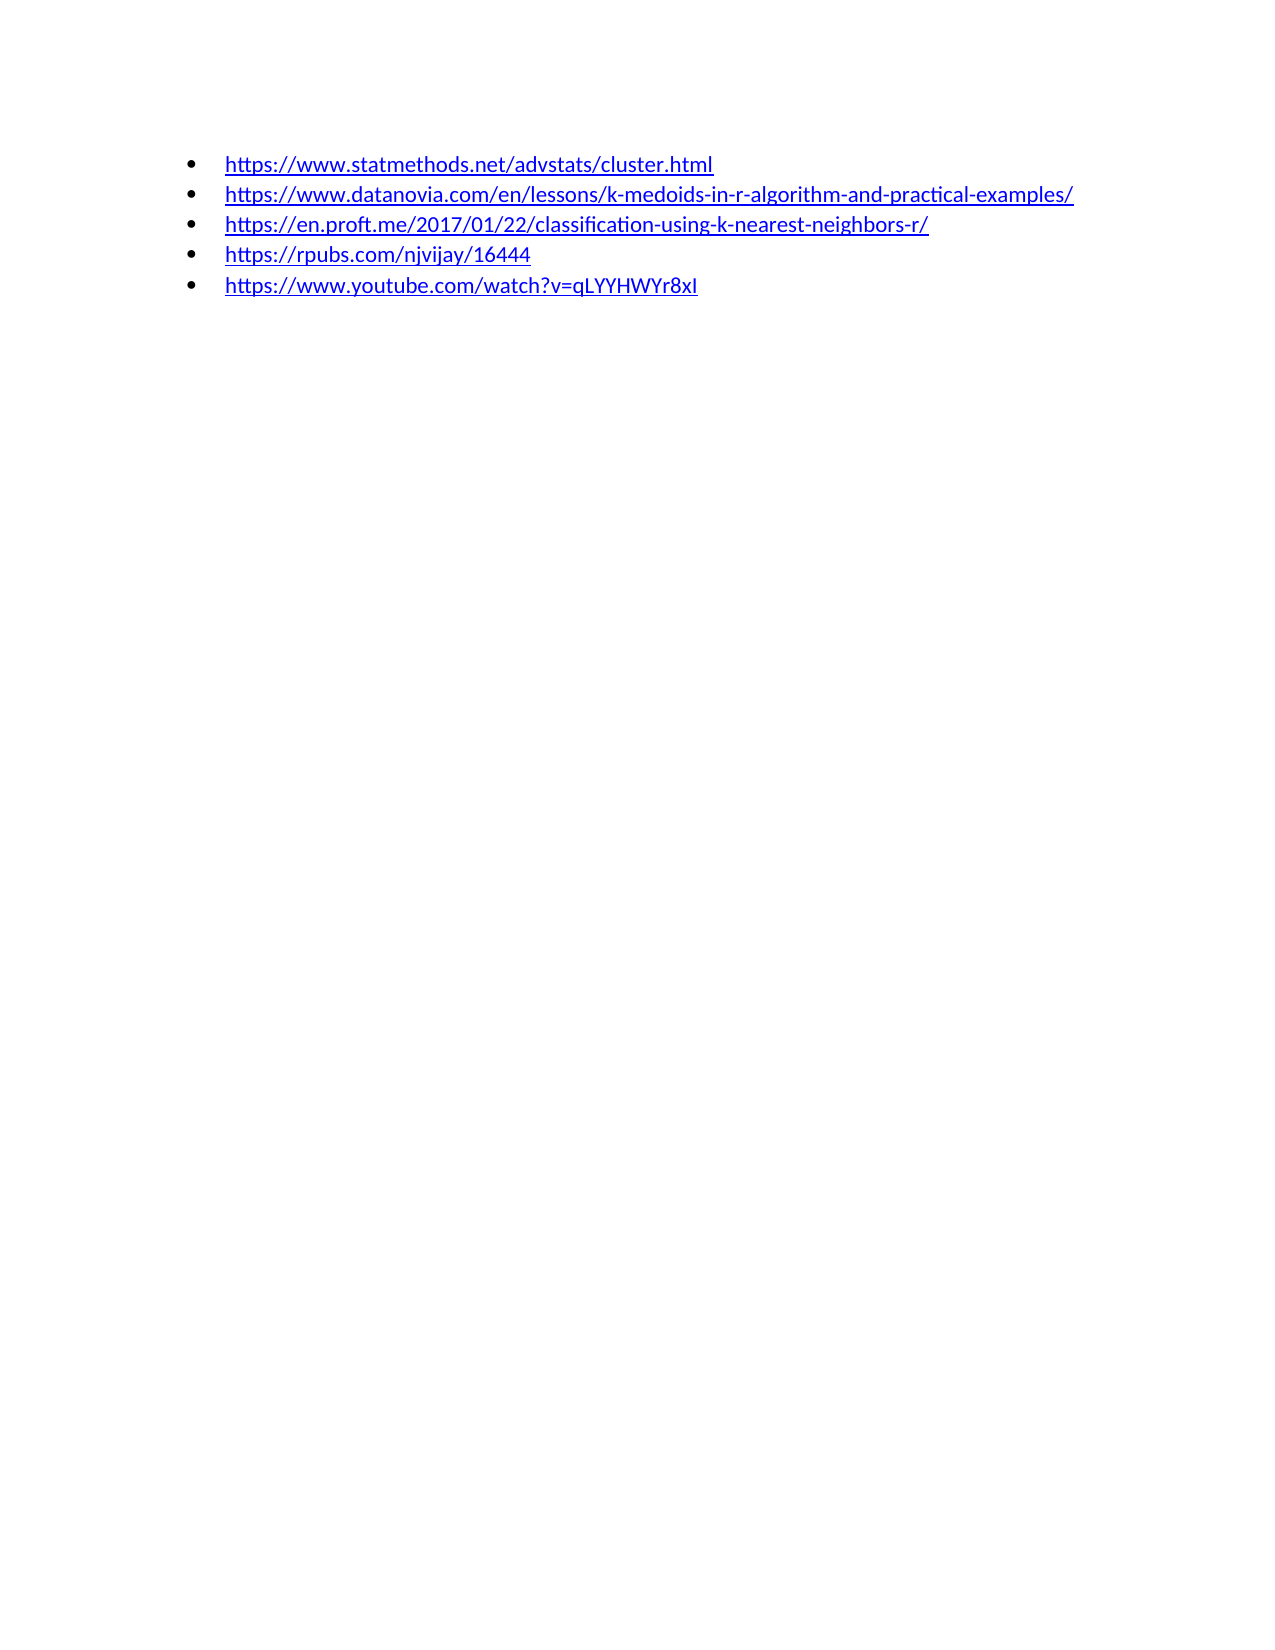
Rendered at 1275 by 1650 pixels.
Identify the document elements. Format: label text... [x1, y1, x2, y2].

list https://en.proft.me/2017/01/22/classification-using-k-nearest-neighbors-r/ [187, 210, 1125, 238]
list https://www.statmethods.net/advstats/cluster.html [187, 150, 1125, 178]
list https://rpubs.com/njvijay/16444 [187, 241, 1125, 269]
list https://www.datanovia.com/en/lessons/k-medoids-in-r-algorithm-and-practical-examples/ [187, 180, 1125, 208]
list https://www.youtube.com/watch?v=qLYYHWYr8xI [187, 271, 1125, 299]
